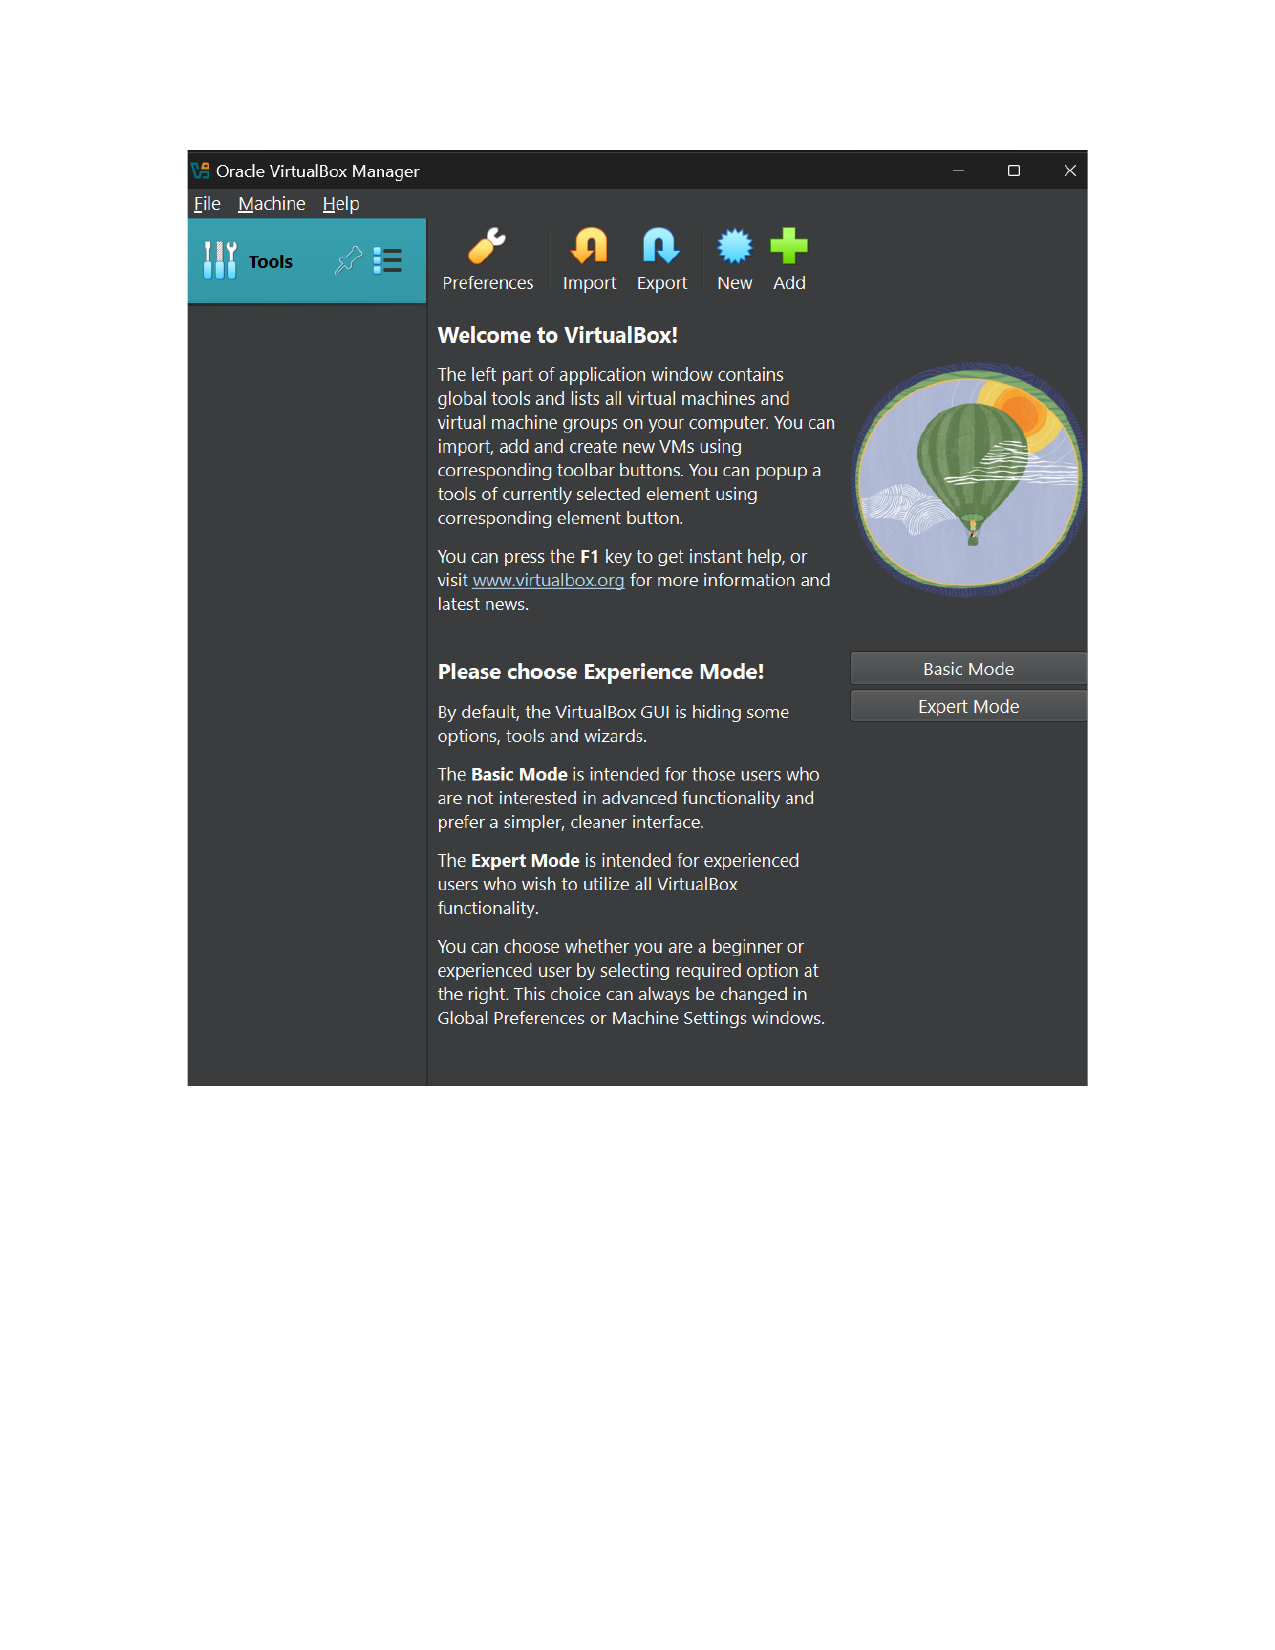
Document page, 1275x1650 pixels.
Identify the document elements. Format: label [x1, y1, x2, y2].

picture [187, 150, 1088, 1086]
